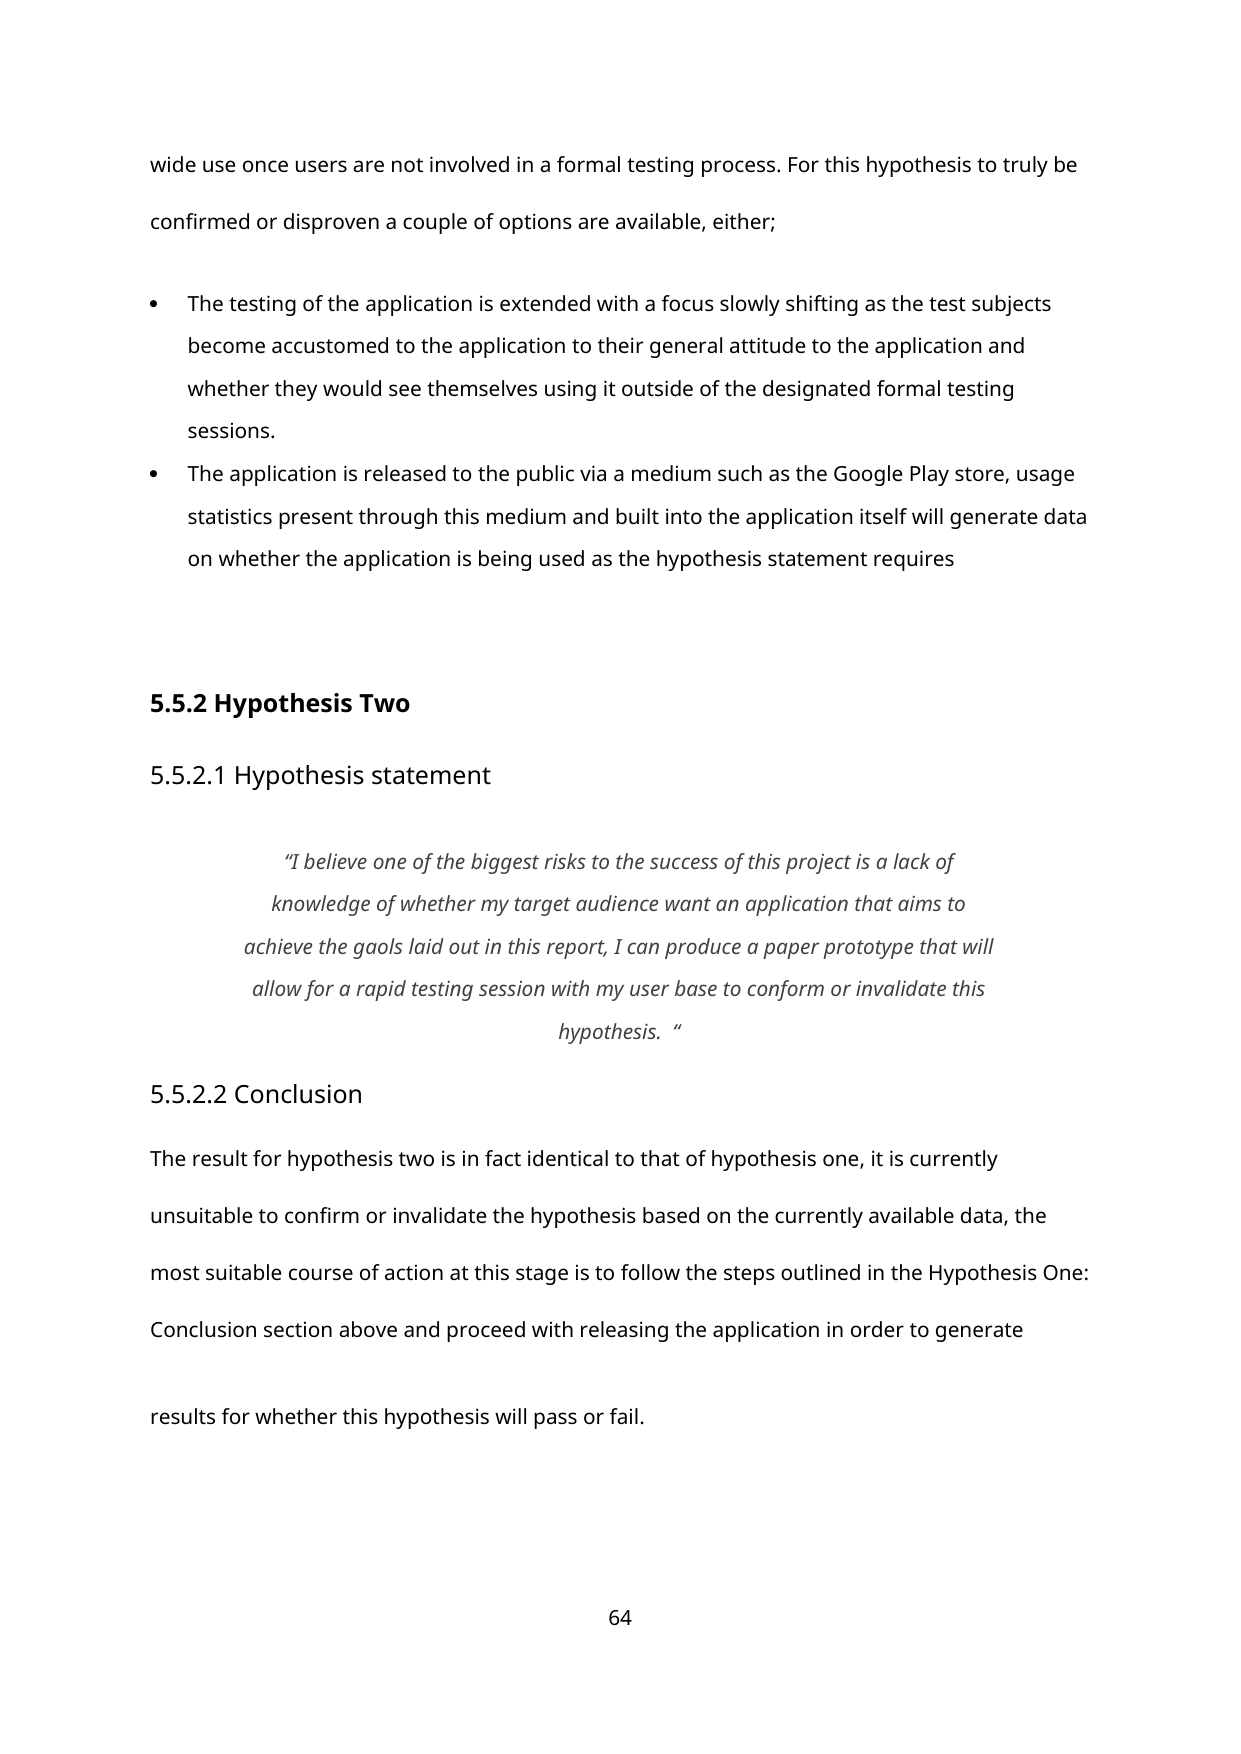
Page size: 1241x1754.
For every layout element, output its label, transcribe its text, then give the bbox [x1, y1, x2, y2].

subtitle 5.5.2.2 Conclusion [150, 1076, 1090, 1111]
text “I believe one of the biggest risks to the success of this project is a lack of knowledge of whether my target audience want an application that aims to achieve the gaols laid out in this report, I can produce a paper prototype that will allow for a rapid testing session with my user base to conform or invalidate this hypothesis. “ [240, 847, 1000, 1046]
subtitle 5.5.2 Hypothesis Two [150, 686, 1090, 719]
text The result for hypothesis two is in fact identical to that of hypothesis one, it is currently unsuitable to confirm or invalidate the hypothesis based on the currently available data, the most suitable course of action at this stage is to follow the steps outlined in the Hypothesis One: Conclusion section above and proceed with releasing the application in order to generate results for whether this hypothesis will pass or fail. [150, 1144, 1090, 1434]
subtitle 5.5.2.1 Hypothesis statement [150, 758, 1090, 792]
list The testing of the application is extended with a focus slowly shifting as the test subjects become accustomed to the application to their general attitude to the application and whether they would see themselves using it outside of the designated formal testing sessions. [150, 289, 1090, 445]
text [150, 150, 1090, 235]
list The application is released to the public via a medium such as the Google Play store, usage statistics present through this medium and built into the application itself will generate data on whether the application is being used as the hypothesis statement requires [150, 459, 1090, 573]
